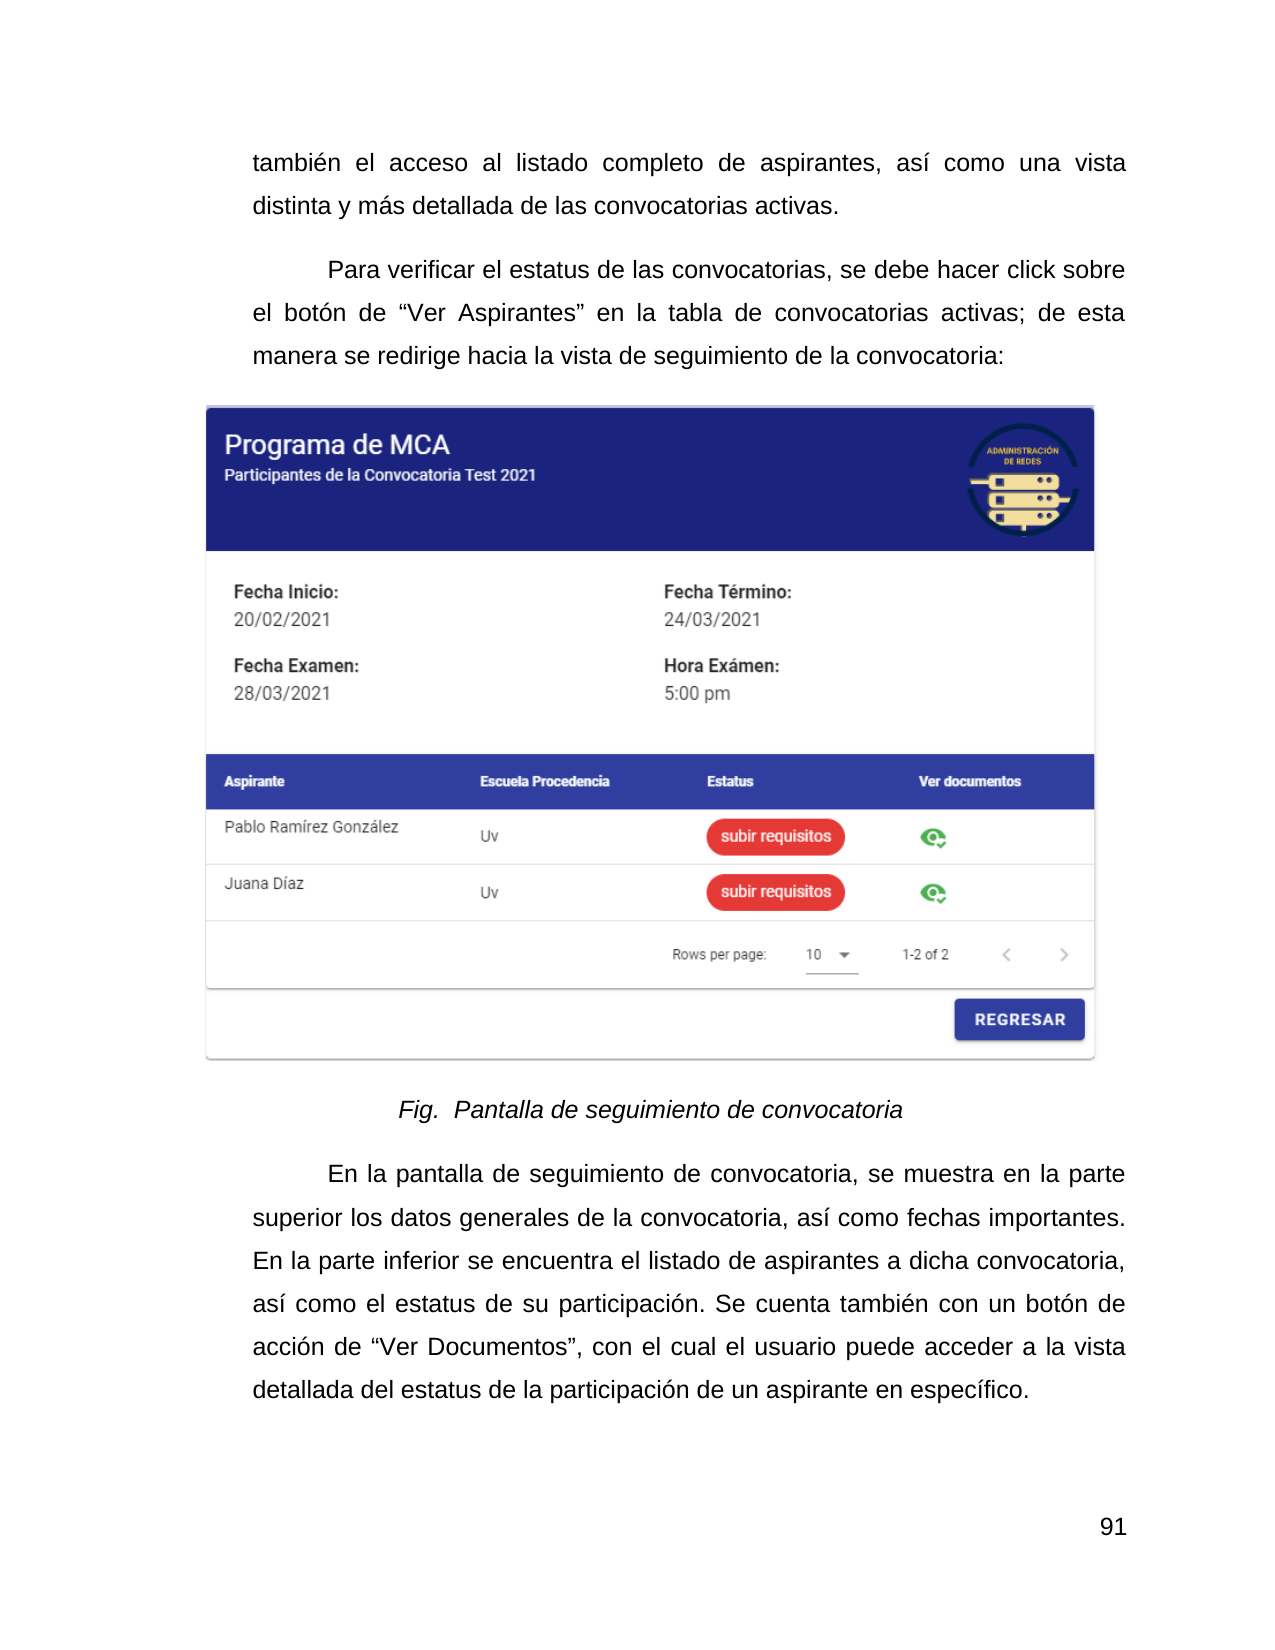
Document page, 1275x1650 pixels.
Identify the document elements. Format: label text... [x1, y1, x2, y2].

picture [205, 405, 1100, 1061]
text Fig. Pantalla de seguimiento de convocatoria [177, 1095, 1127, 1124]
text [252, 148, 1127, 219]
text Para verificar el estatus de las convocatorias, se debe hacer click sobre el botón de “Ver Aspirantes” en la tabla de convocatorias activas; de esta manera se redirige hacia la vista de seguimiento de la convocatoria: [252, 255, 1127, 370]
text En la pantalla de seguimiento de convocatoria, se muestra en la parte superior los datos generales de la convocatoria, así como fechas importantes. En la parte inferior se encuentra el listado de aspirantes a dicha convocatoria, así como el estatus de su participación. Se cuenta también con un botón de acción de “Ver Documentos”, con el cual el usuario puede acceder a la vista detallada del estatus de la participación de un aspirante en específico. [252, 1159, 1127, 1404]
